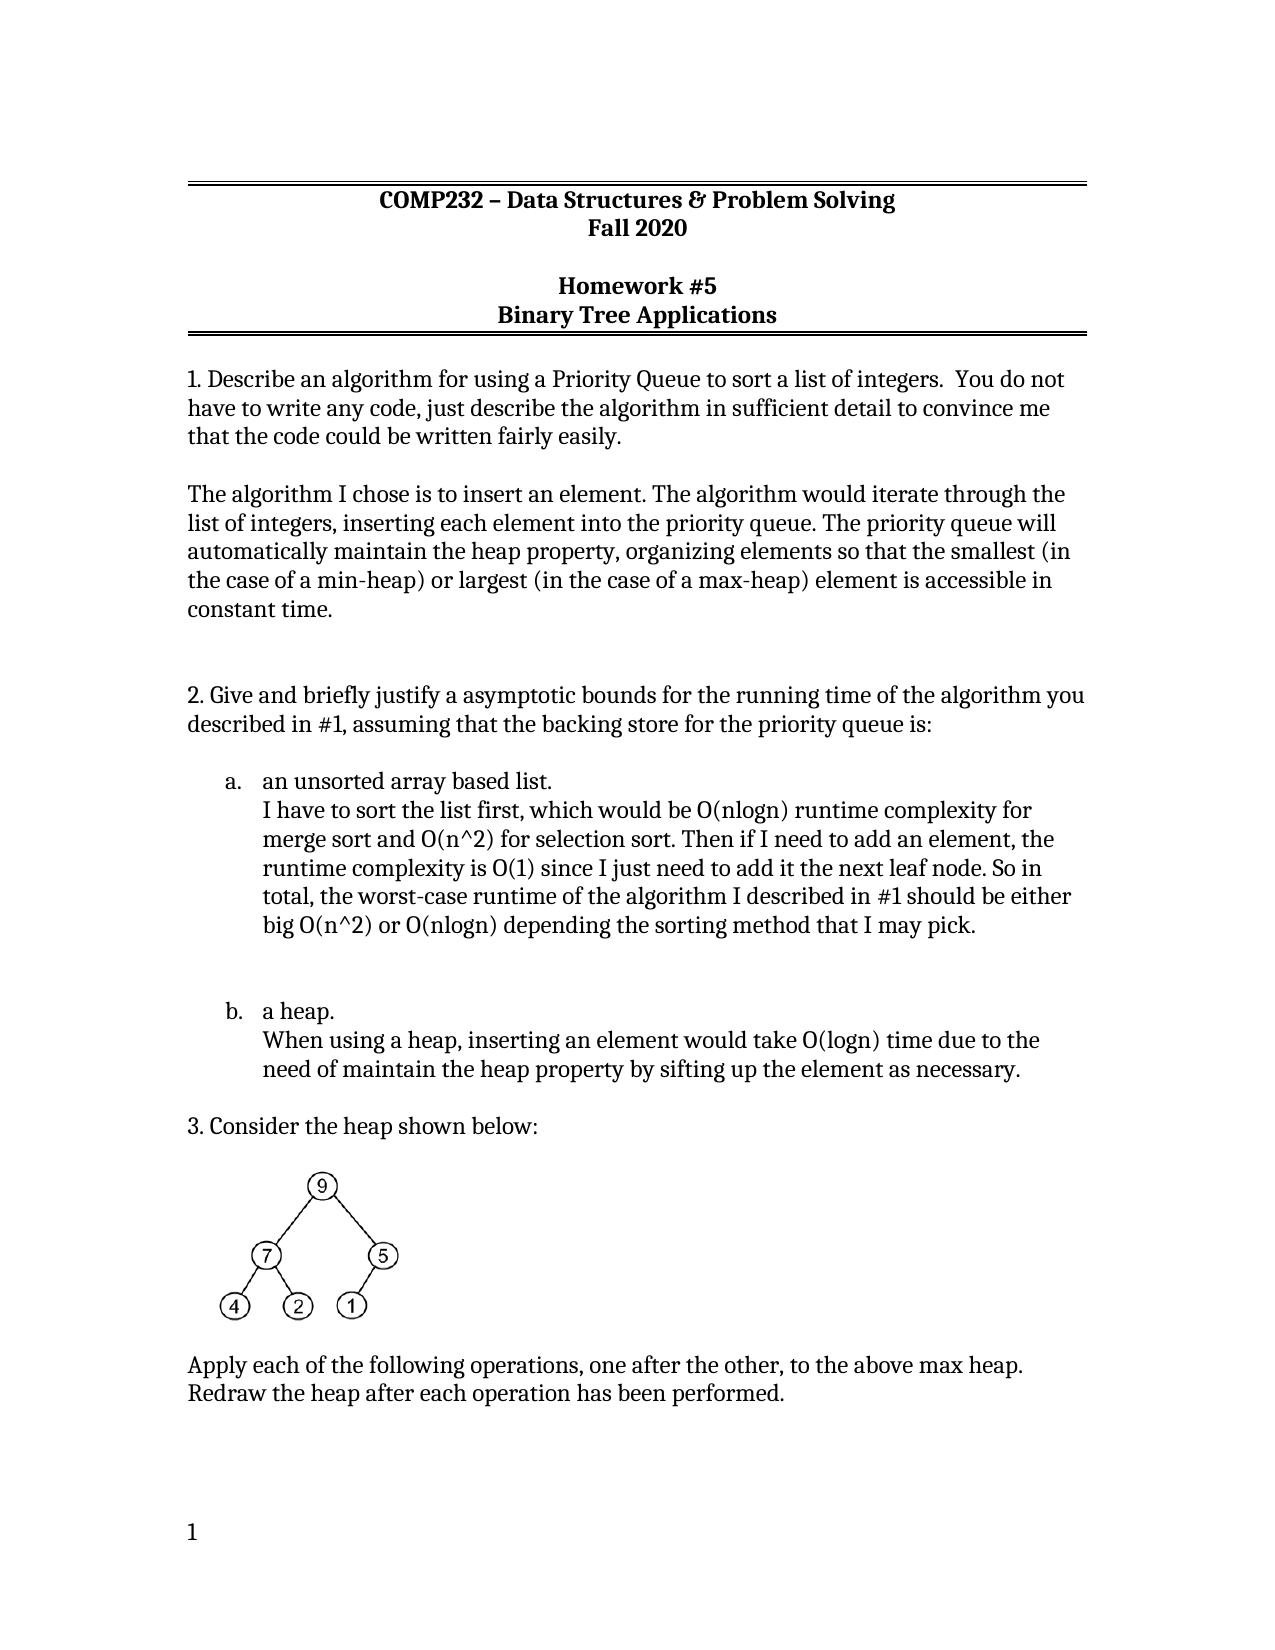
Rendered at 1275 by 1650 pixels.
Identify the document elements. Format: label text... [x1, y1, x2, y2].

text Binary Tree Applications [187, 301, 1087, 336]
text 1. Describe an algorithm for using a Priority Queue to sort a list of integers. You do not have to write any code, just describe the algorithm in sufficient detail to convince me that the code could be written fairly easily. [187, 365, 1087, 451]
list I have to sort the list first, which would be O(nlogn) runtime complexity for merge sort and O(n^2) for selection sort. Then if I need to add an element, the runtime complexity is O(1) since I just need to add it the next leaf node. So in total, the worst-case runtime of the algorithm I described in #1 should be either big O(n^2) or O(nlogn) depending the sorting method that I may pick. [262, 796, 1087, 940]
text Homework #5 [187, 272, 1087, 301]
list an unsorted array based list. [225, 767, 1087, 796]
text Fall 2020 [187, 214, 1087, 243]
text When using a heap, inserting an element would take O(logn) time due to the need of maintain the heap property by sifting up the element as necessary. [262, 1026, 1087, 1083]
text The algorithm I chose is to insert an element. The algorithm would iterate through the list of integers, inserting each element into the priority queue. The priority queue will automatically maintain the heap property, organizing elements so that the smallest (in the case of a min-heap) or largest (in the case of a max-heap) element is accessible in constant time. [187, 480, 1087, 623]
text Apply each of the following operations, one after the other, to the above max heap. Redraw the heap after each operation has been performed. [187, 1351, 1087, 1408]
list a heap. [225, 997, 1087, 1026]
picture [217, 1169, 432, 1322]
text COMP232 – Data Structures & Problem Solving [187, 186, 1087, 214]
text 3. Consider the heap shown below: [187, 1112, 1087, 1141]
text 2. Give and briefly justify a asymptotic bounds for the running time of the algorithm you described in #1, assuming that the backing store for the priority queue is: [187, 681, 1087, 738]
